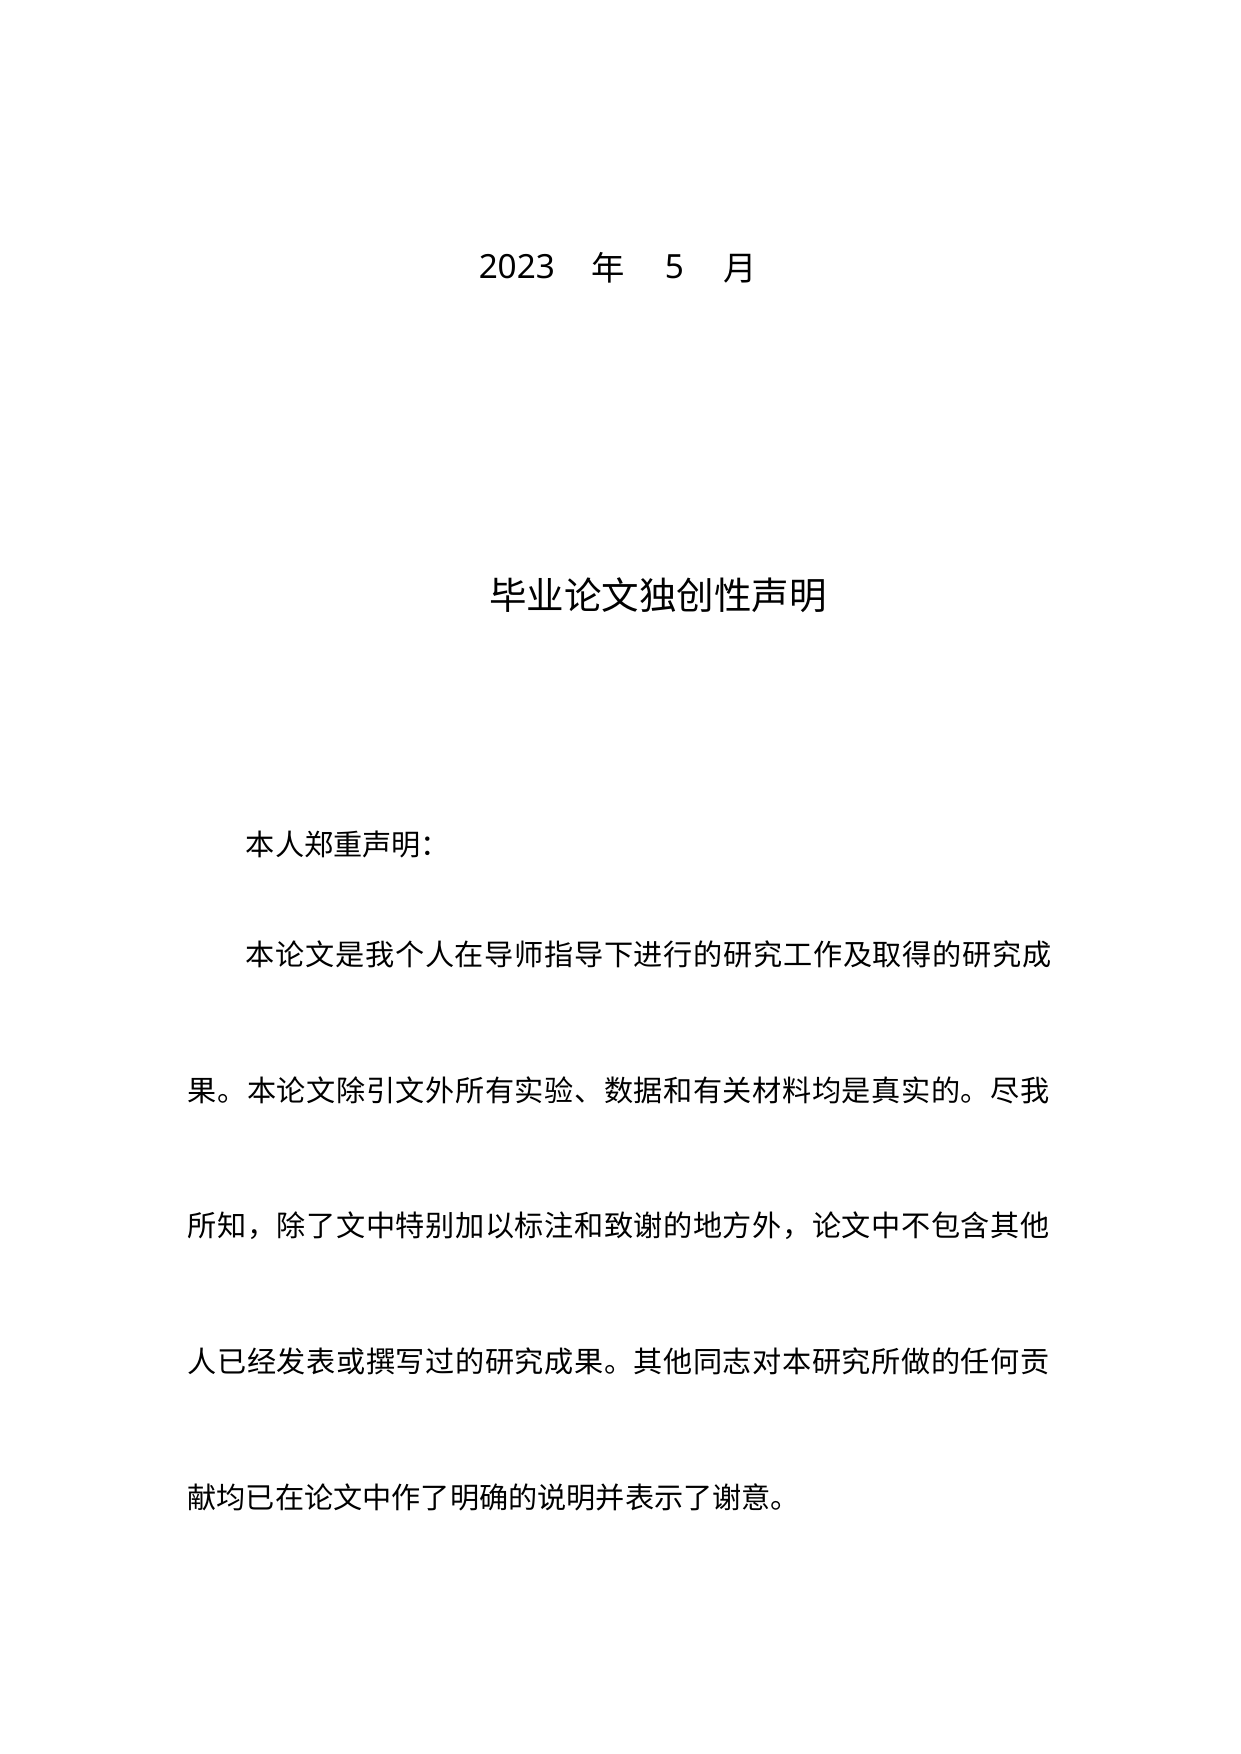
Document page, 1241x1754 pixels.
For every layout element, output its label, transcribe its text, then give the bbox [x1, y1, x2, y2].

table_header 2023 [463, 232, 571, 300]
text 毕业论文独创性声明 [187, 559, 1053, 627]
text 本人郑重声明： [187, 808, 1053, 876]
table_header 月 [703, 232, 778, 300]
table_header 年 [571, 232, 645, 300]
text 本论文是我个人在导师指导下进行的研究工作及取得的研究成果。本论文除引文外所有实验、数据和有关材料均是真实的。尽我所知，除了文中特别加以标注和致谢的地方外，论文中不包含其他人已经发表或撰写过的研究成果。其他同志对本研究所做的任何贡献均已在论文中作了明确的说明并表示了谢意。 [187, 918, 1053, 1530]
table_header 5 [645, 232, 703, 300]
